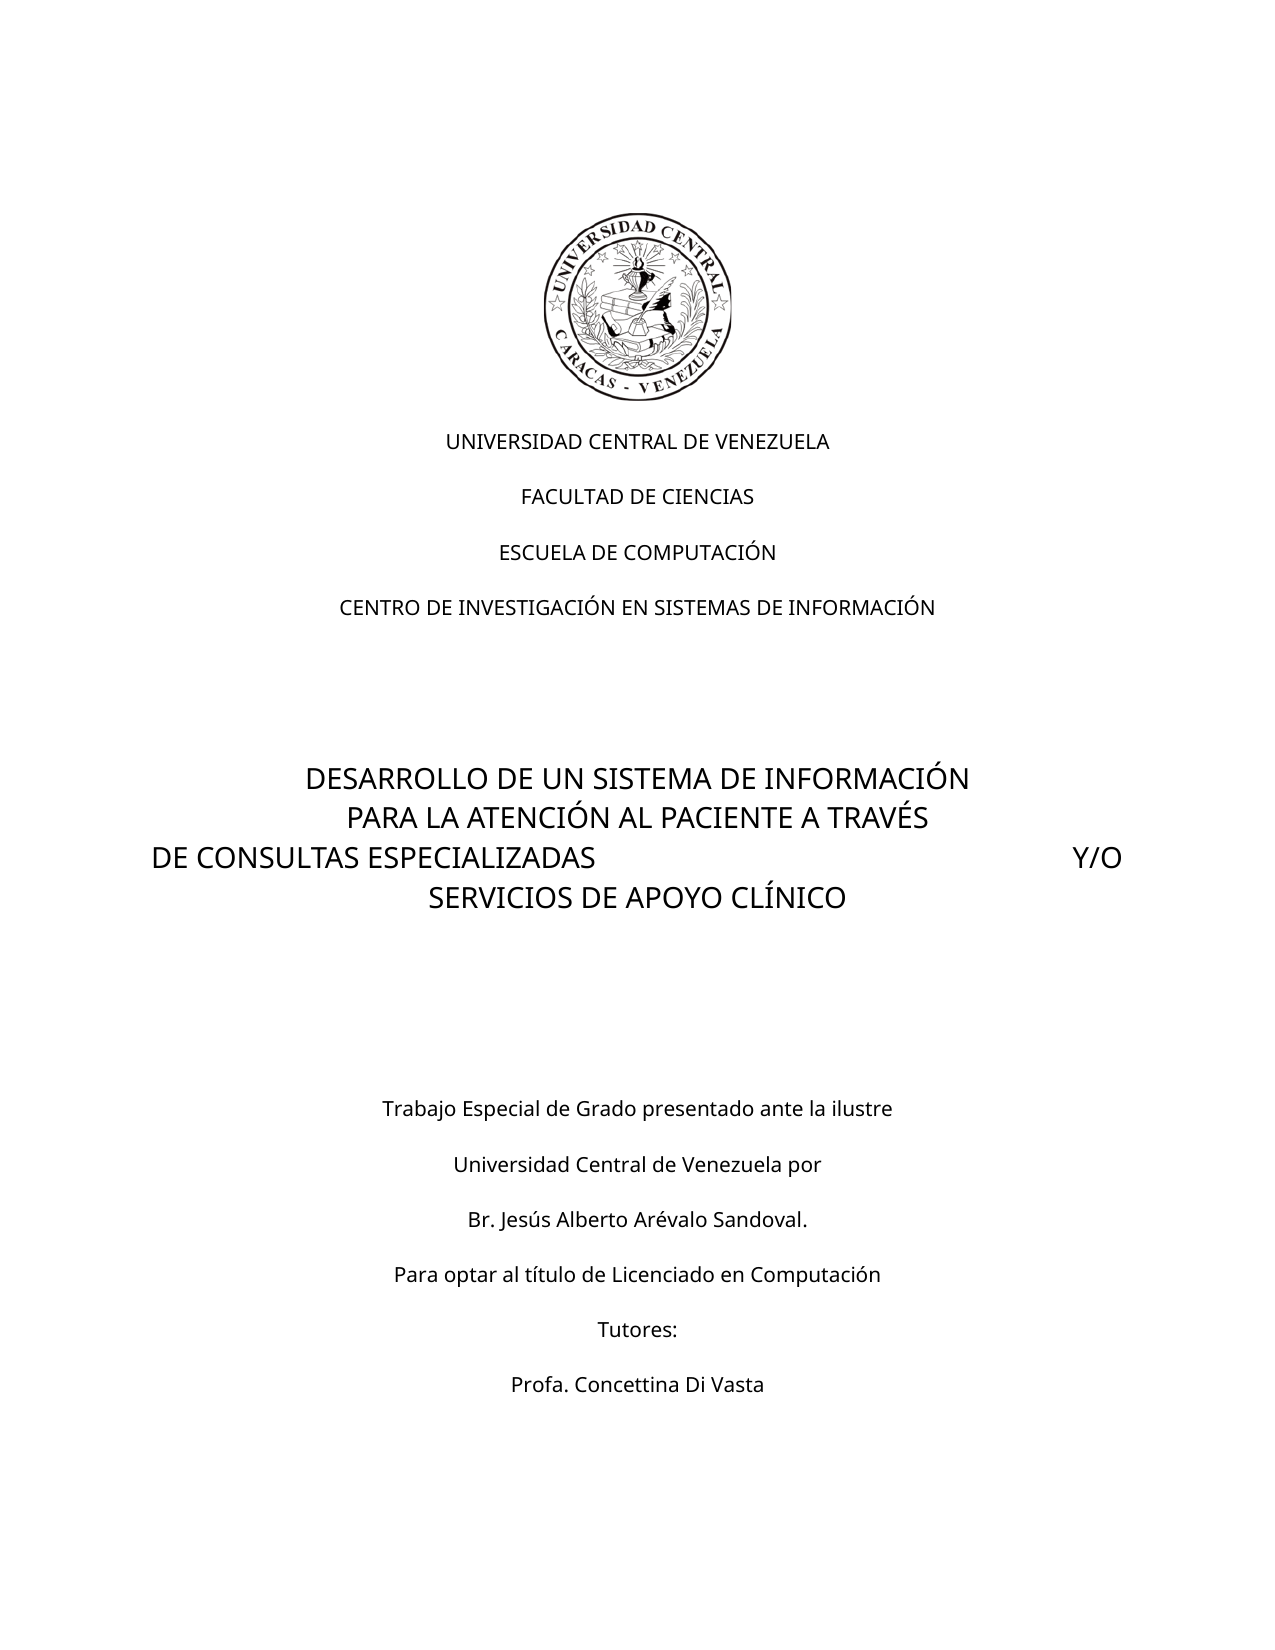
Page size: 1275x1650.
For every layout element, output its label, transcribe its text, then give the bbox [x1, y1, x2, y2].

text Br. . [150, 1205, 1125, 1233]
picture [543, 213, 732, 401]
text ESCUELA DE COMPUTACIÓN [150, 538, 1125, 566]
text CENTRO DE INVESTIGACIÓN EN SISTEMAS DE INFORMACIÓN [150, 593, 1125, 621]
text Profa. Concettina Di Vasta [150, 1370, 1125, 1398]
text FACULTAD DE CIENCIAS [150, 482, 1125, 511]
text Trabajo Especial de Grado presentado ante la ilustre [150, 1094, 1125, 1123]
text UNIVERSIDAD CENTRAL DE VENEZUELA [150, 427, 1125, 456]
text Para optar al título de Licenciado en Computación [150, 1260, 1125, 1288]
text Tutores: [150, 1315, 1125, 1343]
text Universidad Central de Venezuela por [150, 1150, 1125, 1178]
